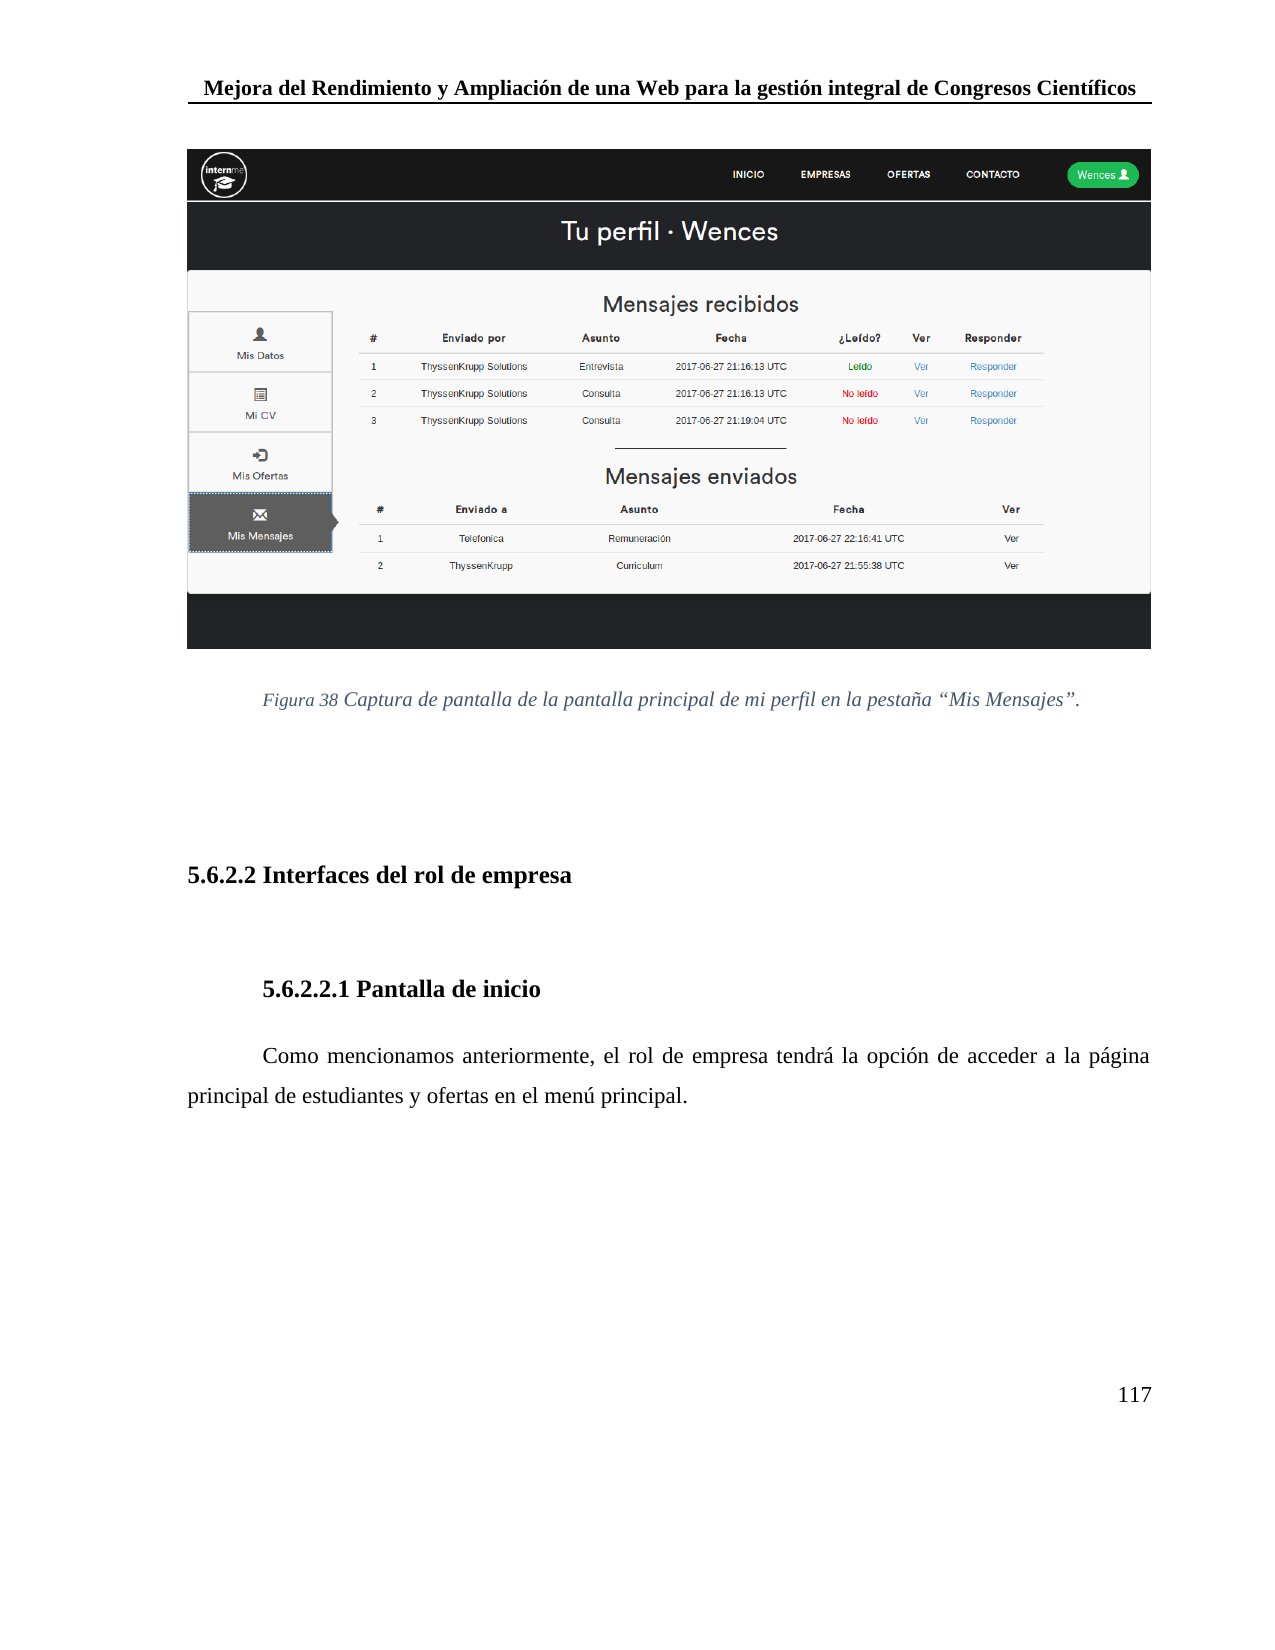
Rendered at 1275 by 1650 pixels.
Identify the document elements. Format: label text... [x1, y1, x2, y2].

picture [187, 149, 1151, 649]
subtitle 5.6.2.2.1 Pantalla de inicio [187, 974, 1152, 1003]
subtitle 5.6.2.2 Interfaces del rol de empresa [187, 860, 1152, 889]
text Como mencionamos anteriormente, el rol de empresa tendrá la opción de acceder a la página principal de estudiantes y ofertas en el menú principal. [187, 1042, 1152, 1108]
